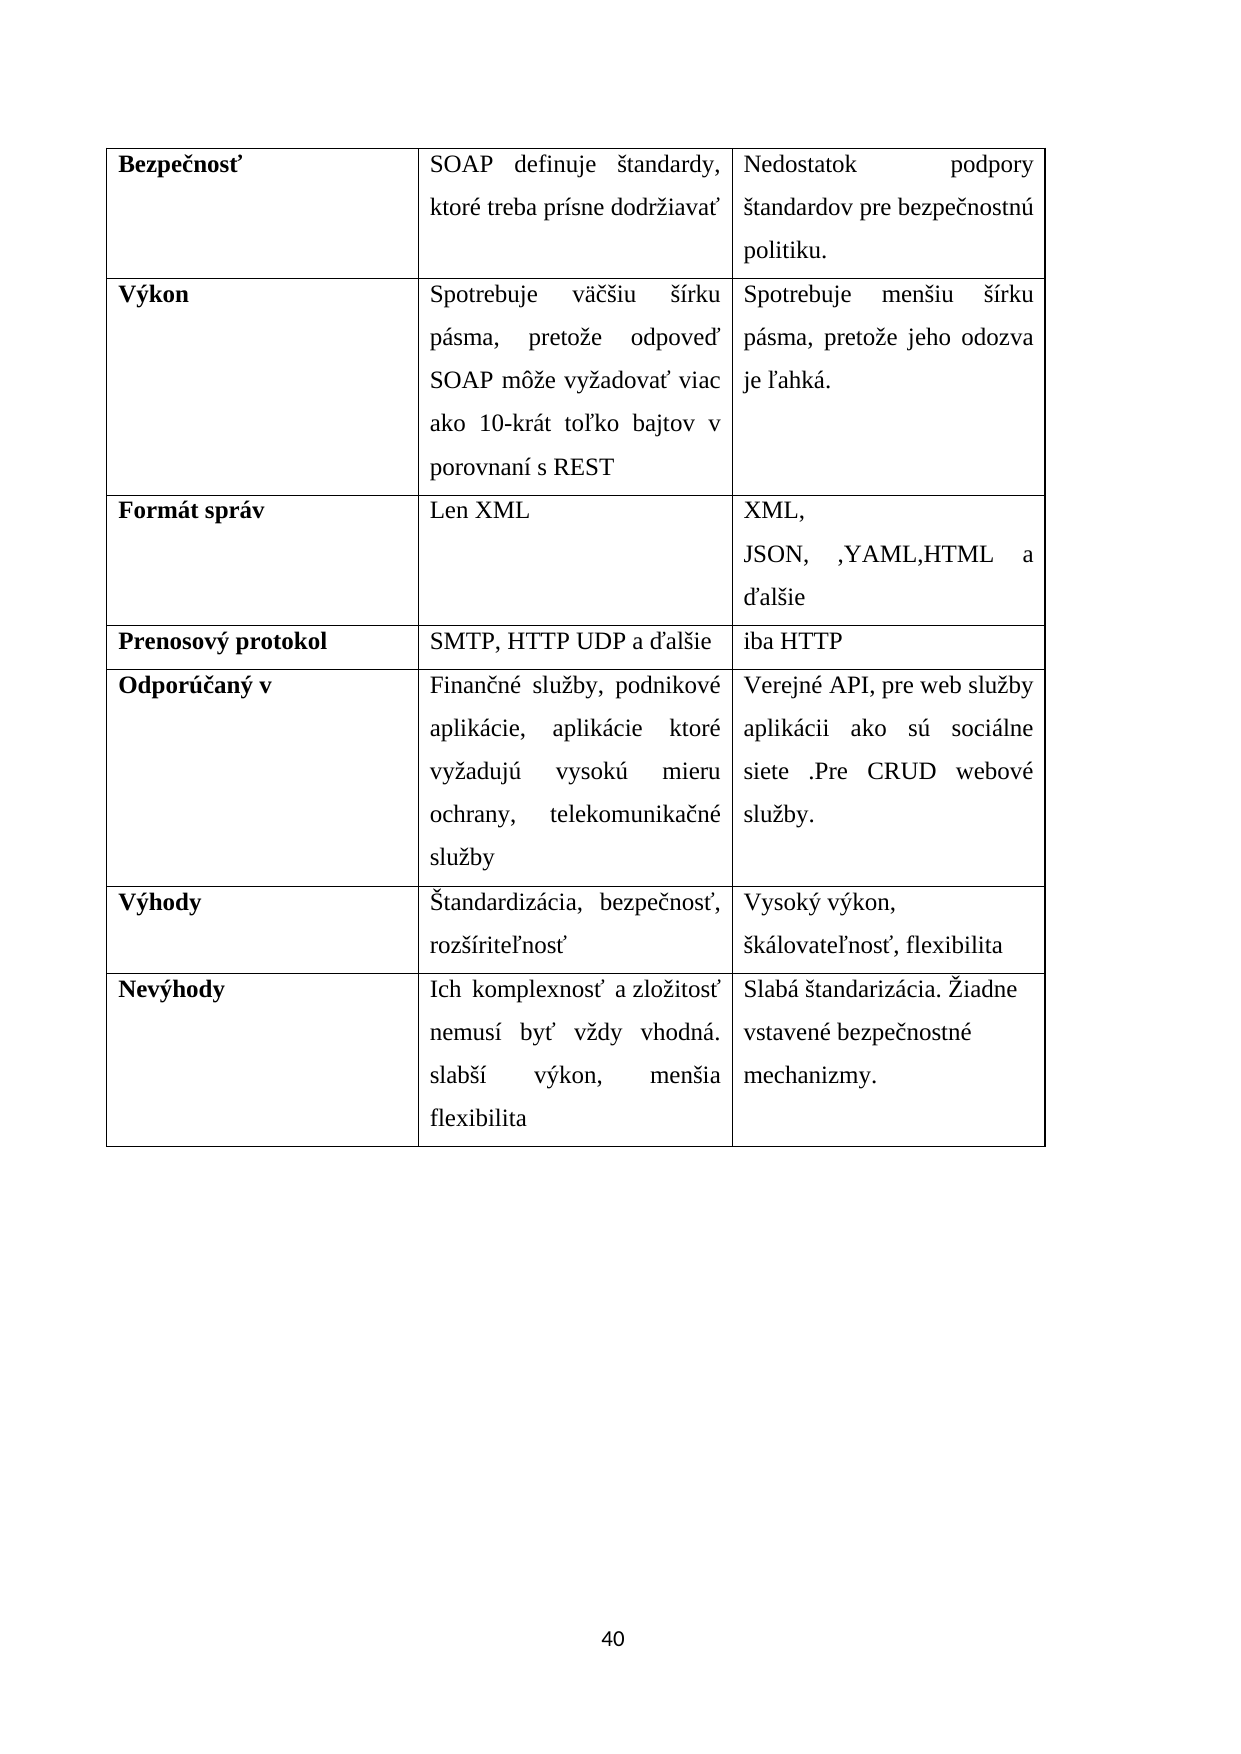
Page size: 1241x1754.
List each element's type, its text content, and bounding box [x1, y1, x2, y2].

table_cell Výkon [107, 279, 418, 494]
table_cell Prenosový protokol [107, 626, 418, 669]
table_cell Slabá štandarizácia. Žiadne vstavené bezpečnostné mechanizmy. [733, 974, 1044, 1146]
table_cell Formát správ [107, 496, 418, 625]
table_cell Verejné API, pre web služby aplikácii ako sú sociálne siete .Pre CRUD webové služby. [733, 670, 1044, 886]
table_cell SMTP, HTTP UDP a ďalšie [419, 626, 732, 669]
table_cell Spotrebuje menšiu šírku pásma, pretože jeho odozva je ľahká. [733, 279, 1044, 494]
table_cell Nevýhody [107, 974, 418, 1146]
table_cell Ich komplexnosť a zložitosť nemusí byť vždy vhodná. slabší výkon, menšia flexibilita [419, 974, 732, 1146]
table_cell iba HTTP [733, 626, 1044, 669]
table_cell Finančné služby, podnikové aplikácie, aplikácie ktoré vyžadujú vysokú mieru ochrany, telekomunikačné služby [419, 670, 732, 886]
table_cell Nedostatok podpory štandardov pre bezpečnostnú politiku. [733, 149, 1044, 278]
table_cell SOAP definuje štandardy, ktoré treba prísne dodržiavať [419, 149, 732, 278]
table_cell Odporúčaný v [107, 670, 418, 886]
table_cell Len XML [419, 496, 732, 625]
table_cell Výhody [107, 887, 418, 973]
table_cell XML, JSON, ,YAML,HTML a ďalšie [733, 496, 1044, 625]
table_cell Štandardizácia, bezpečnosť, rozšíriteľnosť [419, 887, 732, 973]
table_cell Bezpečnosť [107, 149, 418, 278]
table_cell Spotrebuje väčšiu šírku pásma, pretože odpoveď SOAP môže vyžadovať viac ako 10-krát toľko bajtov v porovnaní s REST [419, 279, 732, 494]
table_cell Vysoký výkon, škálovateľnosť, flexibilita [733, 887, 1044, 973]
